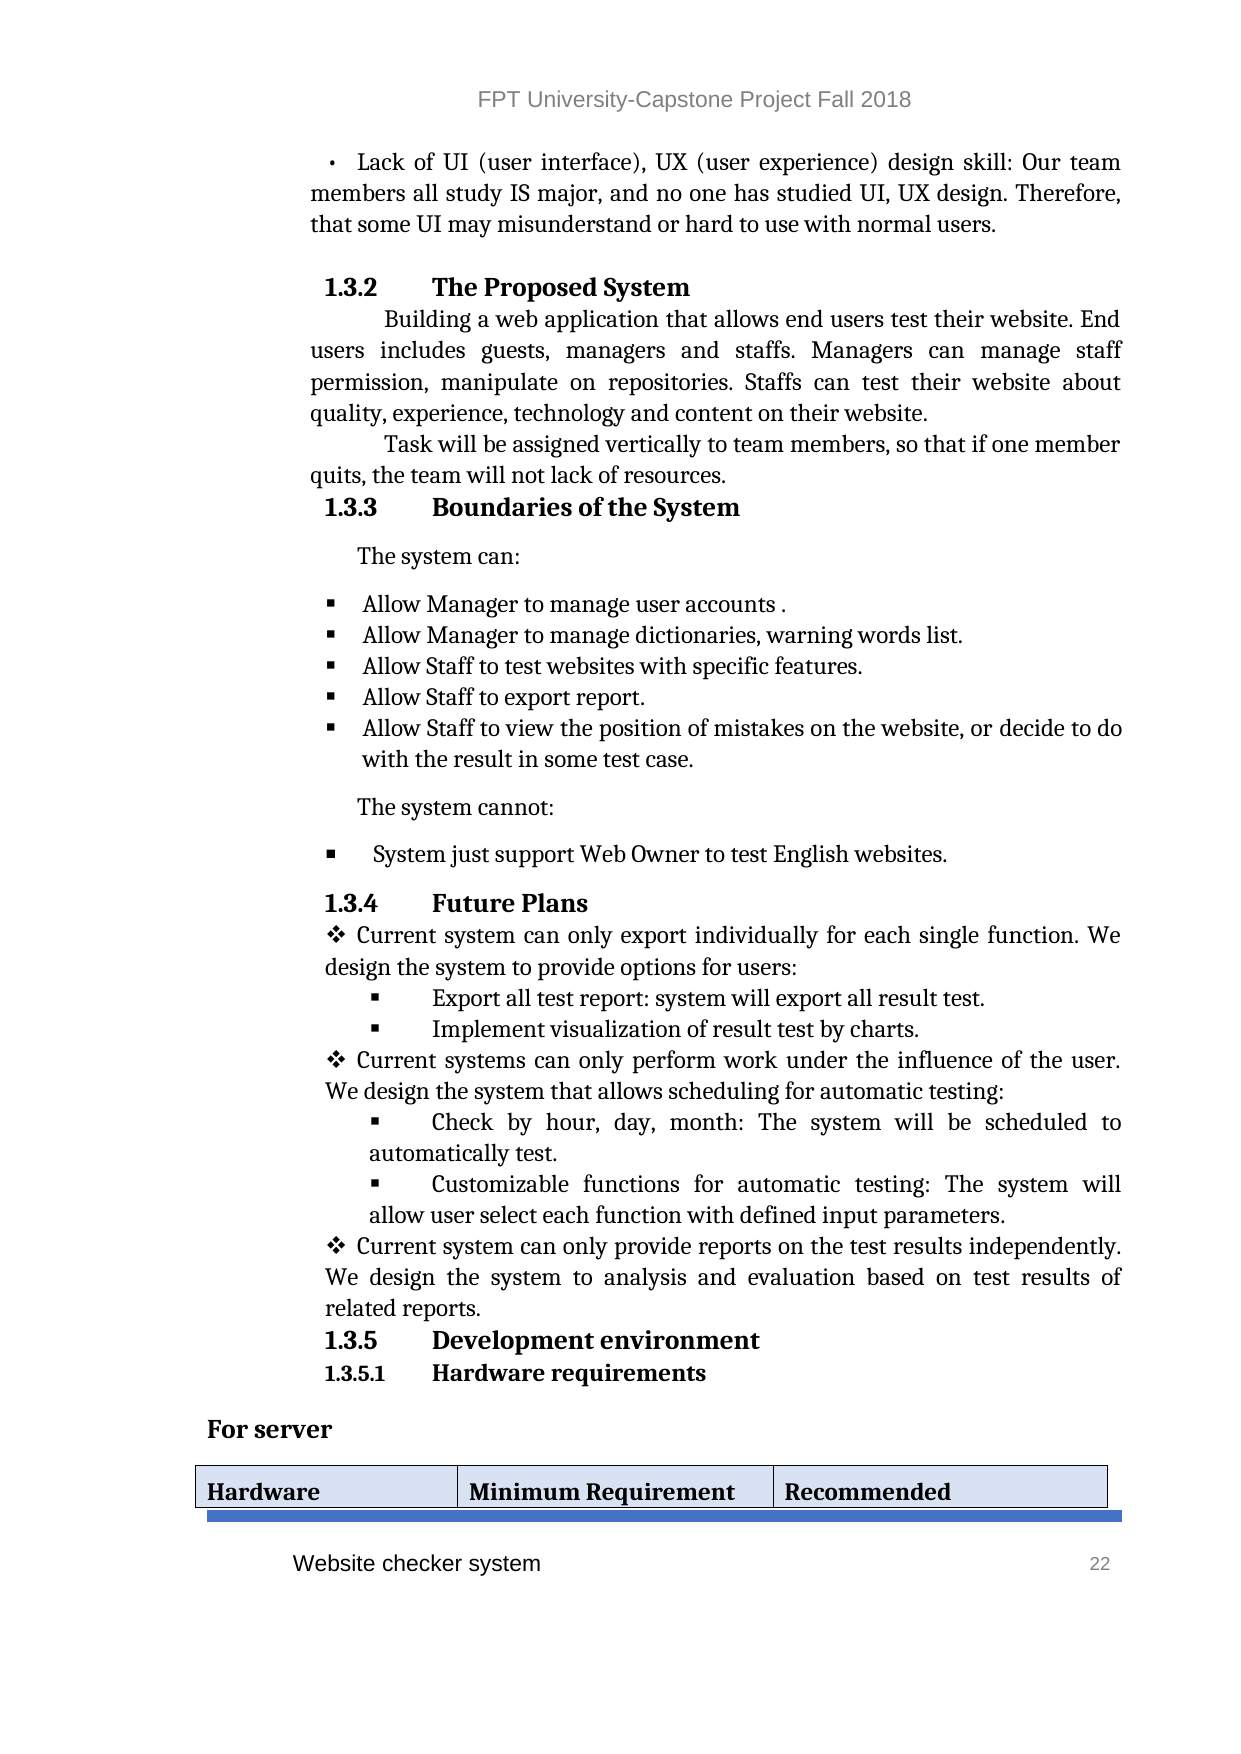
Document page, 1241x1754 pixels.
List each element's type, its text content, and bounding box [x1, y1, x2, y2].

text The system can: [282, 542, 1122, 571]
list Export all test report: system will export all result test. [369, 983, 1122, 1012]
list Customizable functions for automatic testing: The system will allow user select each function with defined input parameters. [369, 1170, 1122, 1229]
list Development environment [325, 1325, 1122, 1356]
list Boundaries of the System [325, 492, 1122, 523]
list Task will be assigned vertically to team members, so that if one member quits, the team will not lack of resources. [310, 429, 1122, 489]
list • Lack of UI (user interface), UX (user experience) design skill: Our team members all study IS major, and no one has studied UI, UX design. Therefore, that some UI may misunderstand or hard to use with normal users. [310, 148, 1122, 238]
list The Proposed System [325, 272, 1122, 303]
list Check by hour, day, month: The system will be scheduled to automatically test. [369, 1108, 1122, 1167]
list Allow Staff to test websites with specific features. [325, 652, 1122, 680]
list Building a web application that allows end users test their website. End users includes guests, managers and staffs. Managers can manage staff permission, manipulate on repositories. Staffs can test their website about quality, experience, technology and content on their website. [310, 305, 1122, 427]
text The system cannot: [312, 792, 1122, 821]
list Current system can only export individually for each single function. We design the system to provide options for users: [325, 921, 1122, 981]
list Allow Manager to manage dictionaries, warning words list. [325, 621, 1122, 649]
list Allow Staff to export report. [325, 683, 1122, 711]
list Current system can only provide reports on the test results independently. We design the system to analysis and evaluation based on test results of related reports. [325, 1232, 1122, 1323]
table_header Minimum Requirement [458, 1466, 773, 1507]
list Future Plans [325, 888, 1122, 919]
list Allow Staff to view the position of mistakes on the website, or decide to do with the result in some test case. [325, 714, 1122, 773]
list System just support Web Owner to test English websites. [325, 840, 1122, 869]
list Allow Manager to manage user accounts . [325, 589, 1122, 618]
text For server [207, 1414, 1122, 1446]
list Current systems can only perform work under the influence of the user. We design the system that allows scheduling for automatic testing: [325, 1046, 1122, 1105]
table_header Recommended [774, 1466, 1107, 1507]
list Implement visualization of result test by charts. [369, 1014, 1122, 1043]
table_header Hardware [196, 1466, 457, 1507]
list Hardware requirements [325, 1358, 1122, 1387]
